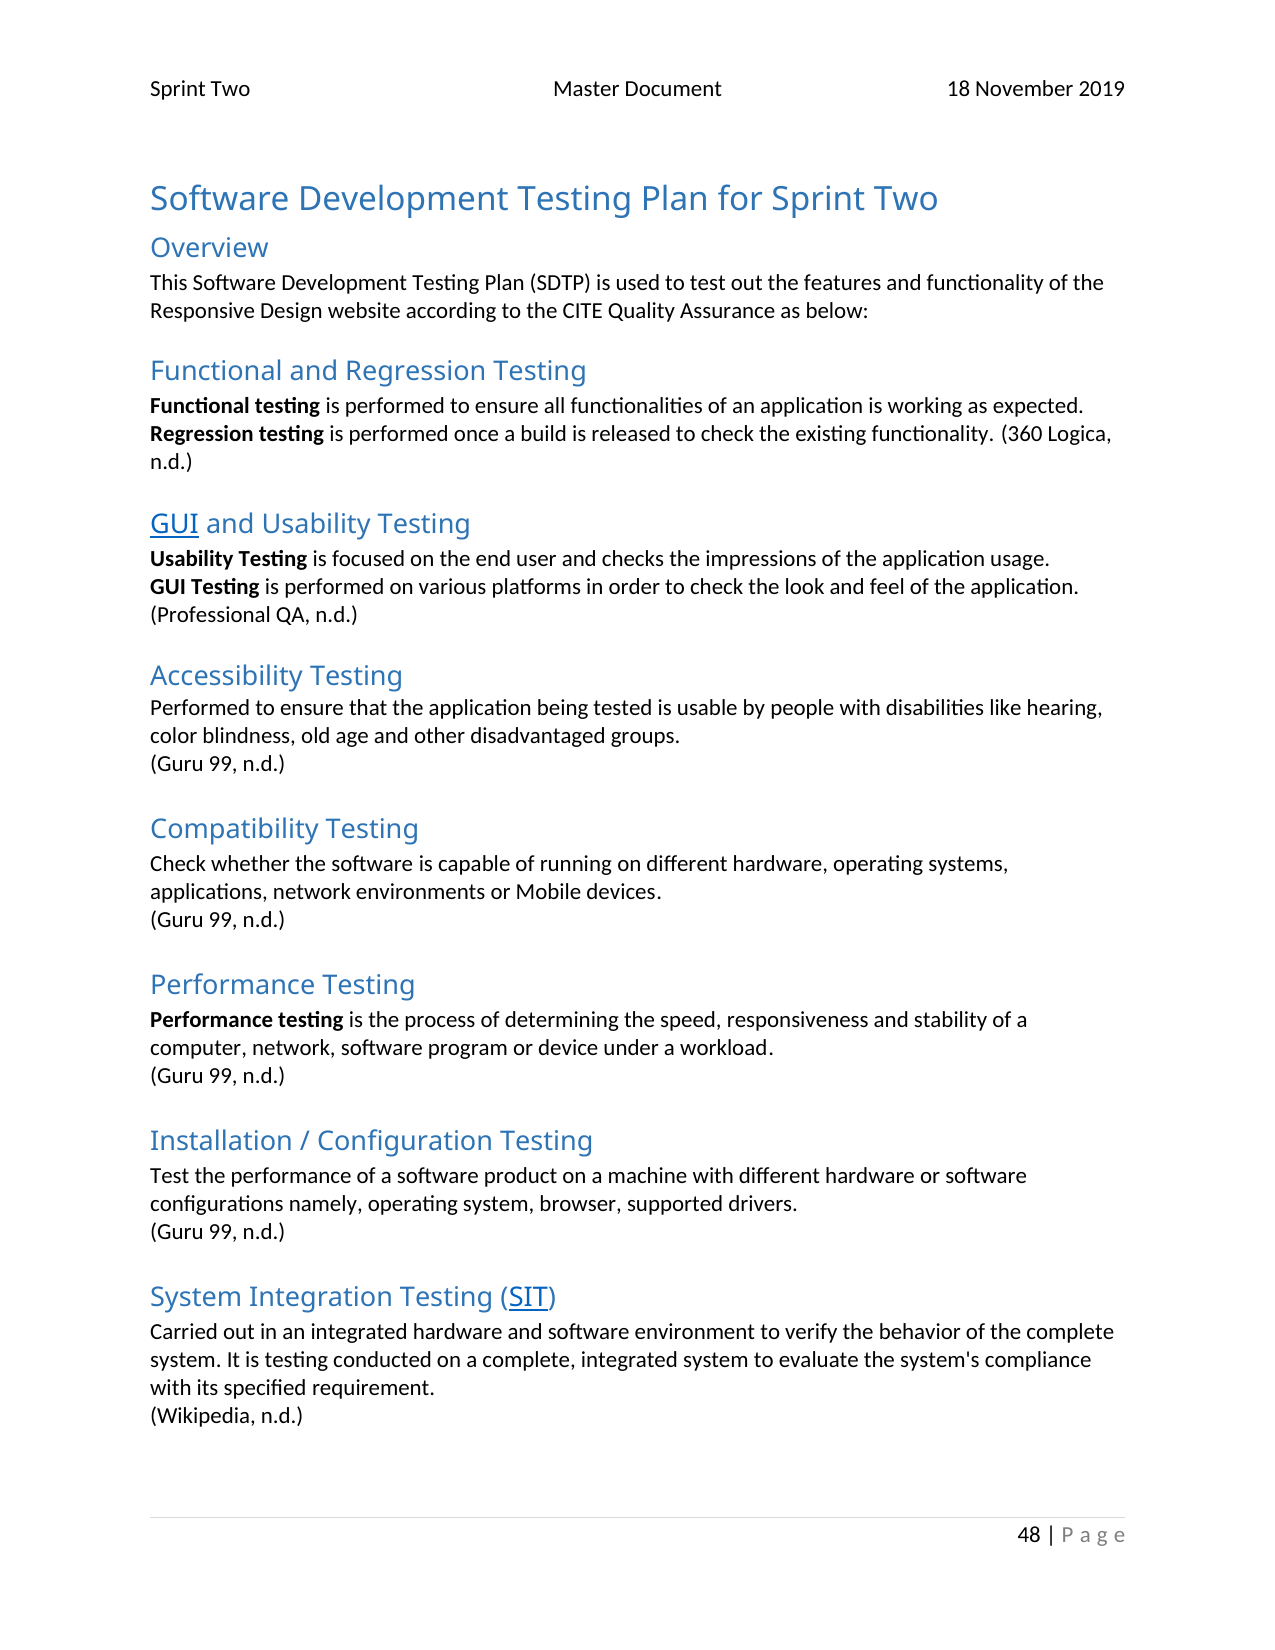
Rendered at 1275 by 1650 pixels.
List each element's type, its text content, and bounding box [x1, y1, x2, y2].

text GUI Testing is performed on various platforms in order to check the look and feel of the application. [150, 572, 1125, 600]
text Regression testing is performed once a build is released to check the existing functionality. [150, 419, 1125, 475]
subtitle Installation / Configuration Testing [150, 1122, 1125, 1158]
text Functional testing is performed to ensure all functionalities of an application is working as expected. [150, 391, 1125, 419]
subtitle Functional and Regression Testing [150, 351, 1125, 388]
text Performed to ensure that the application being tested is usable by people with disabilities like hearing, color blindness, old age and other disadvantaged groups. [150, 693, 1125, 749]
text Accessibility Testing [150, 656, 1125, 693]
subtitle Software Development Testing Plan for Sprint Two [150, 175, 1125, 220]
text Carried out in an integrated hardware and software environment to verify the behavior of the complete system. It is testing conducted on a complete, integrated system to evaluate the system's compliance with its specified requirement. [150, 1317, 1125, 1402]
text Usability Testing is focused on the end user and checks the impressions of the application usage. [150, 544, 1125, 572]
subtitle Performance Testing [150, 966, 1125, 1002]
text Check whether the software is capable of running on different hardware, operating systems, applications, network environments or Mobile devices. [150, 849, 1125, 905]
subtitle Overview [150, 228, 1125, 265]
text This Software Development Testing Plan (SDTP) is used to test out the features and functionality of the Responsive Design website according to the CITE Quality Assurance as below: [150, 268, 1125, 324]
subtitle System Integration Testing (SIT) [150, 1278, 1125, 1314]
text Test the performance of a software product on a machine with different hardware or software configurations namely, operating system, browser, supported drivers. [150, 1161, 1125, 1217]
text Performance testing is the process of determining the speed, responsiveness and stability of a computer, network, software program or device under a workload. [150, 1005, 1125, 1061]
subtitle Compatibility Testing [150, 809, 1125, 846]
subtitle GUI and Usability Testing [150, 504, 1125, 541]
